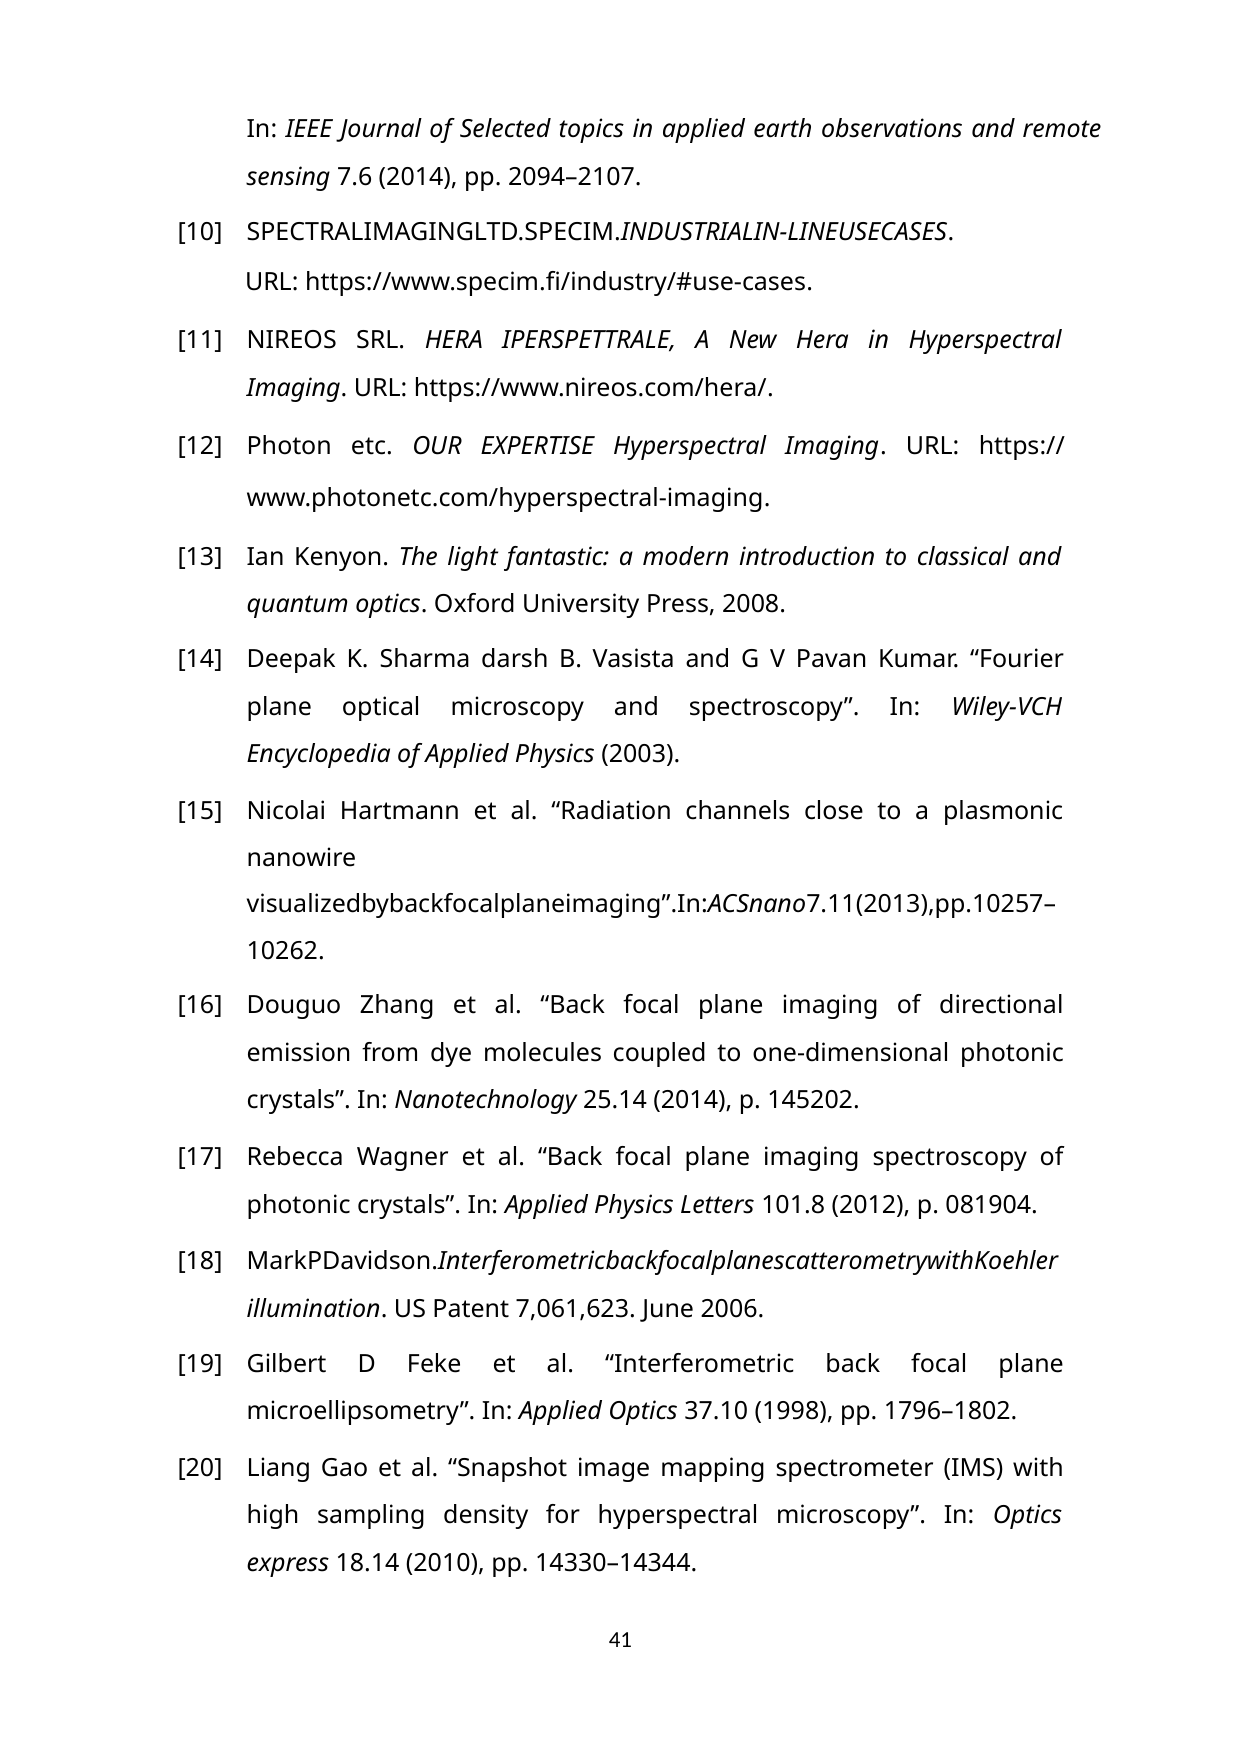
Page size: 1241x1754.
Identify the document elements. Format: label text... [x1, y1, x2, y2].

list Rebecca Wagner et al. “Back focal plane imaging spectroscopy of photonic crystals”. In: Applied Physics Letters 101.8 (2012), p. 081904. [177, 1139, 1065, 1220]
list Nicolai Hartmann et al. “Radiation channels close to a plasmonic nanowire visualizedbybackfocalplaneimaging”.In:ACSnano7.11(2013),pp.10257– 10262. [177, 793, 1065, 966]
text URL: https://www.specim.fi/industry/#use-cases. [245, 264, 1106, 298]
list MarkPDavidson.InterferometricbackfocalplanescatterometrywithKoehler illumination. US Patent 7,061,623. June 2006. [177, 1243, 1065, 1324]
text In: IEEE Journal of Selected topics in applied earth observations and remote sensing 7.6 (2014), pp. 2094–2107. [246, 111, 1106, 193]
list NIREOS SRL. HERA IPERSPETTRALE, A New Hera in Hyperspectral Imaging. URL: https://www.nireos.com/hera/. [177, 322, 1065, 403]
list Ian Kenyon. The light fantastic: a modern introduction to classical and quantum optics. Oxford University Press, 2008. [177, 538, 1065, 620]
list Gilbert D Feke et al. “Interferometric back focal plane microellipsometry”. In: Applied Optics 37.10 (1998), pp. 1796–1802. [177, 1345, 1065, 1427]
list Photon etc. OUR EXPERTISE Hyperspectral Imaging. URL: https:// www.photonetc.com/hyperspectral-imaging. [177, 427, 1065, 514]
list Liang Gao et al. “Snapshot image mapping spectrometer (IMS) with high sampling density for hyperspectral microscopy”. In: Optics express 18.14 (2010), pp. 14330–14344. [177, 1449, 1065, 1579]
list SPECTRALIMAGINGLTD.SPECIM.INDUSTRIALIN-LINEUSECASES. [177, 213, 1065, 247]
list Douguo Zhang et al. “Back focal plane imaging of directional emission from dye molecules coupled to one-dimensional photonic crystals”. In: Nanotechnology 25.14 (2014), p. 145202. [177, 987, 1065, 1116]
list Deepak K. Sharma darsh B. Vasista and G V Pavan Kumar. “Fourier plane optical microscopy and spectroscopy”. In: Wiley-VCH Encyclopedia of Applied Physics (2003). [177, 641, 1065, 770]
